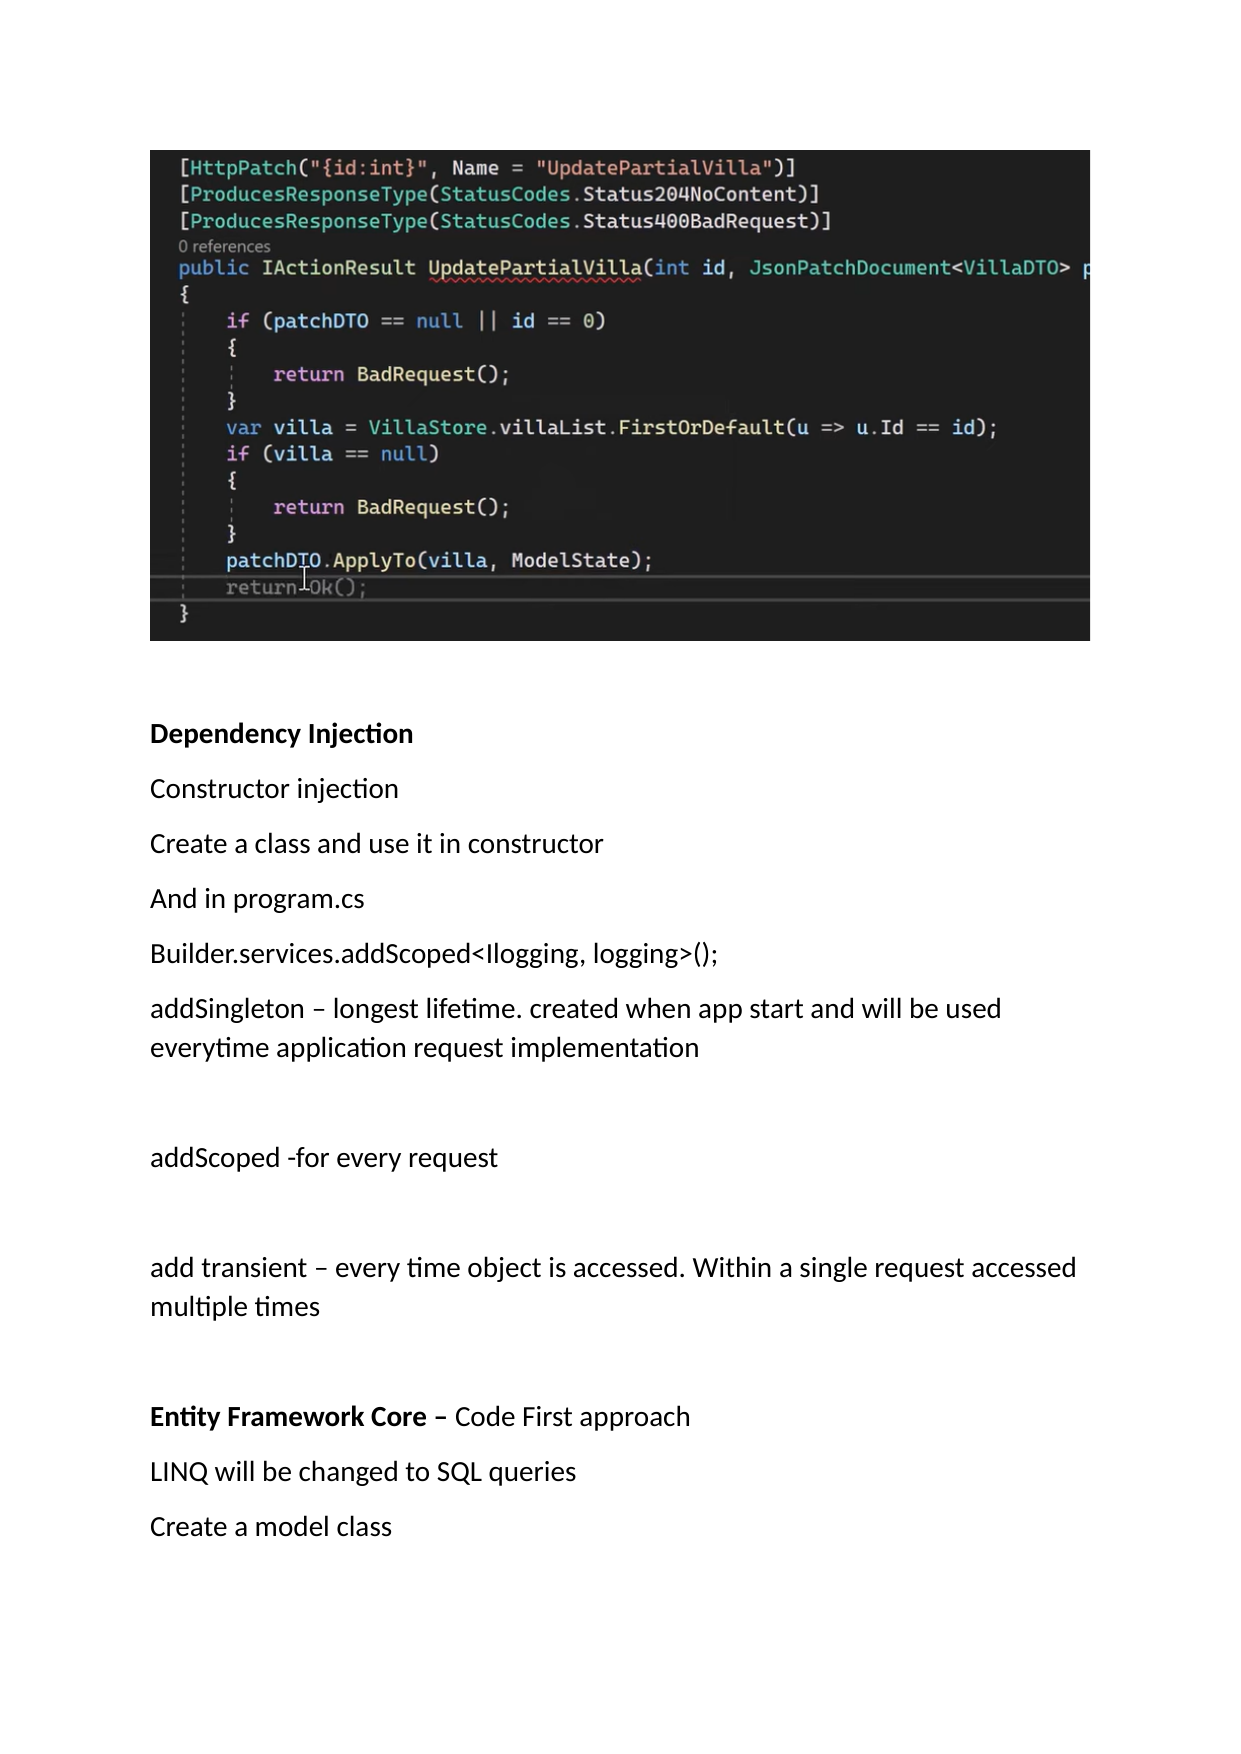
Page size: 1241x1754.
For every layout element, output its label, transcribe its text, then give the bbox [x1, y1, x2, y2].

text Dependency Injection [150, 715, 1090, 750]
text Create a class and use it in constructor [150, 825, 1090, 861]
text Builder.services.addScoped<Ilogging, logging>(); [150, 935, 1090, 971]
picture [150, 150, 1091, 641]
text add transient – every time object is accessed. Within a single request accessed multiple times [150, 1249, 1090, 1323]
text Create a model class [150, 1508, 1090, 1544]
text Entity Framework Core – Code First approach [150, 1398, 1090, 1433]
text LINQ will be changed to SQL queries [150, 1453, 1090, 1488]
text And in program.cs [150, 880, 1090, 916]
text addScoped -for every request [150, 1139, 1090, 1174]
text addSingleton – longest lifetime. created when app start and will be used everytime application request implementation [150, 990, 1090, 1064]
text Constructor injection [150, 770, 1090, 806]
